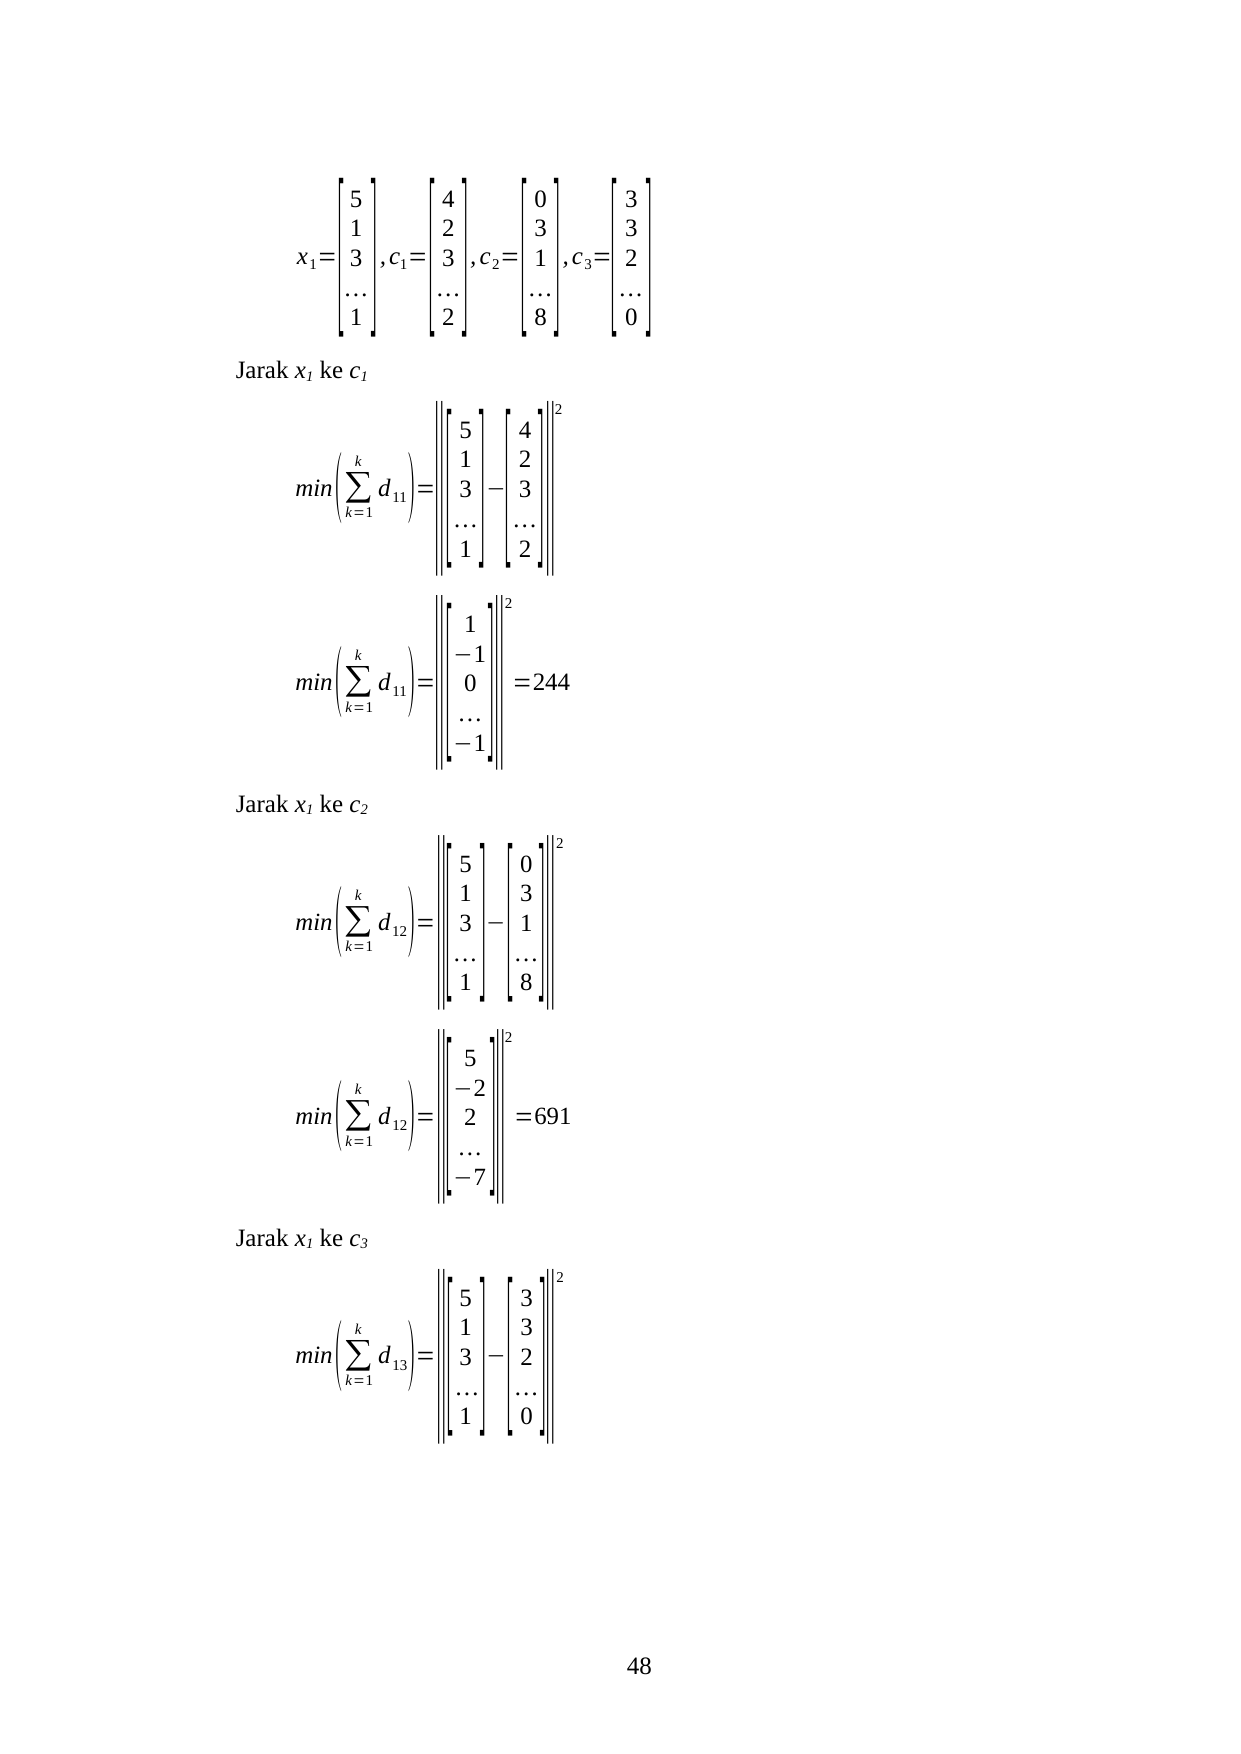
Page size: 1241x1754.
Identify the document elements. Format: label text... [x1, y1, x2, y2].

text Jarak x1 ke c1 [177, 355, 1092, 384]
text Jarak x1 ke c2 [177, 789, 1092, 818]
text Jarak x1 ke c3 [177, 1223, 1092, 1252]
